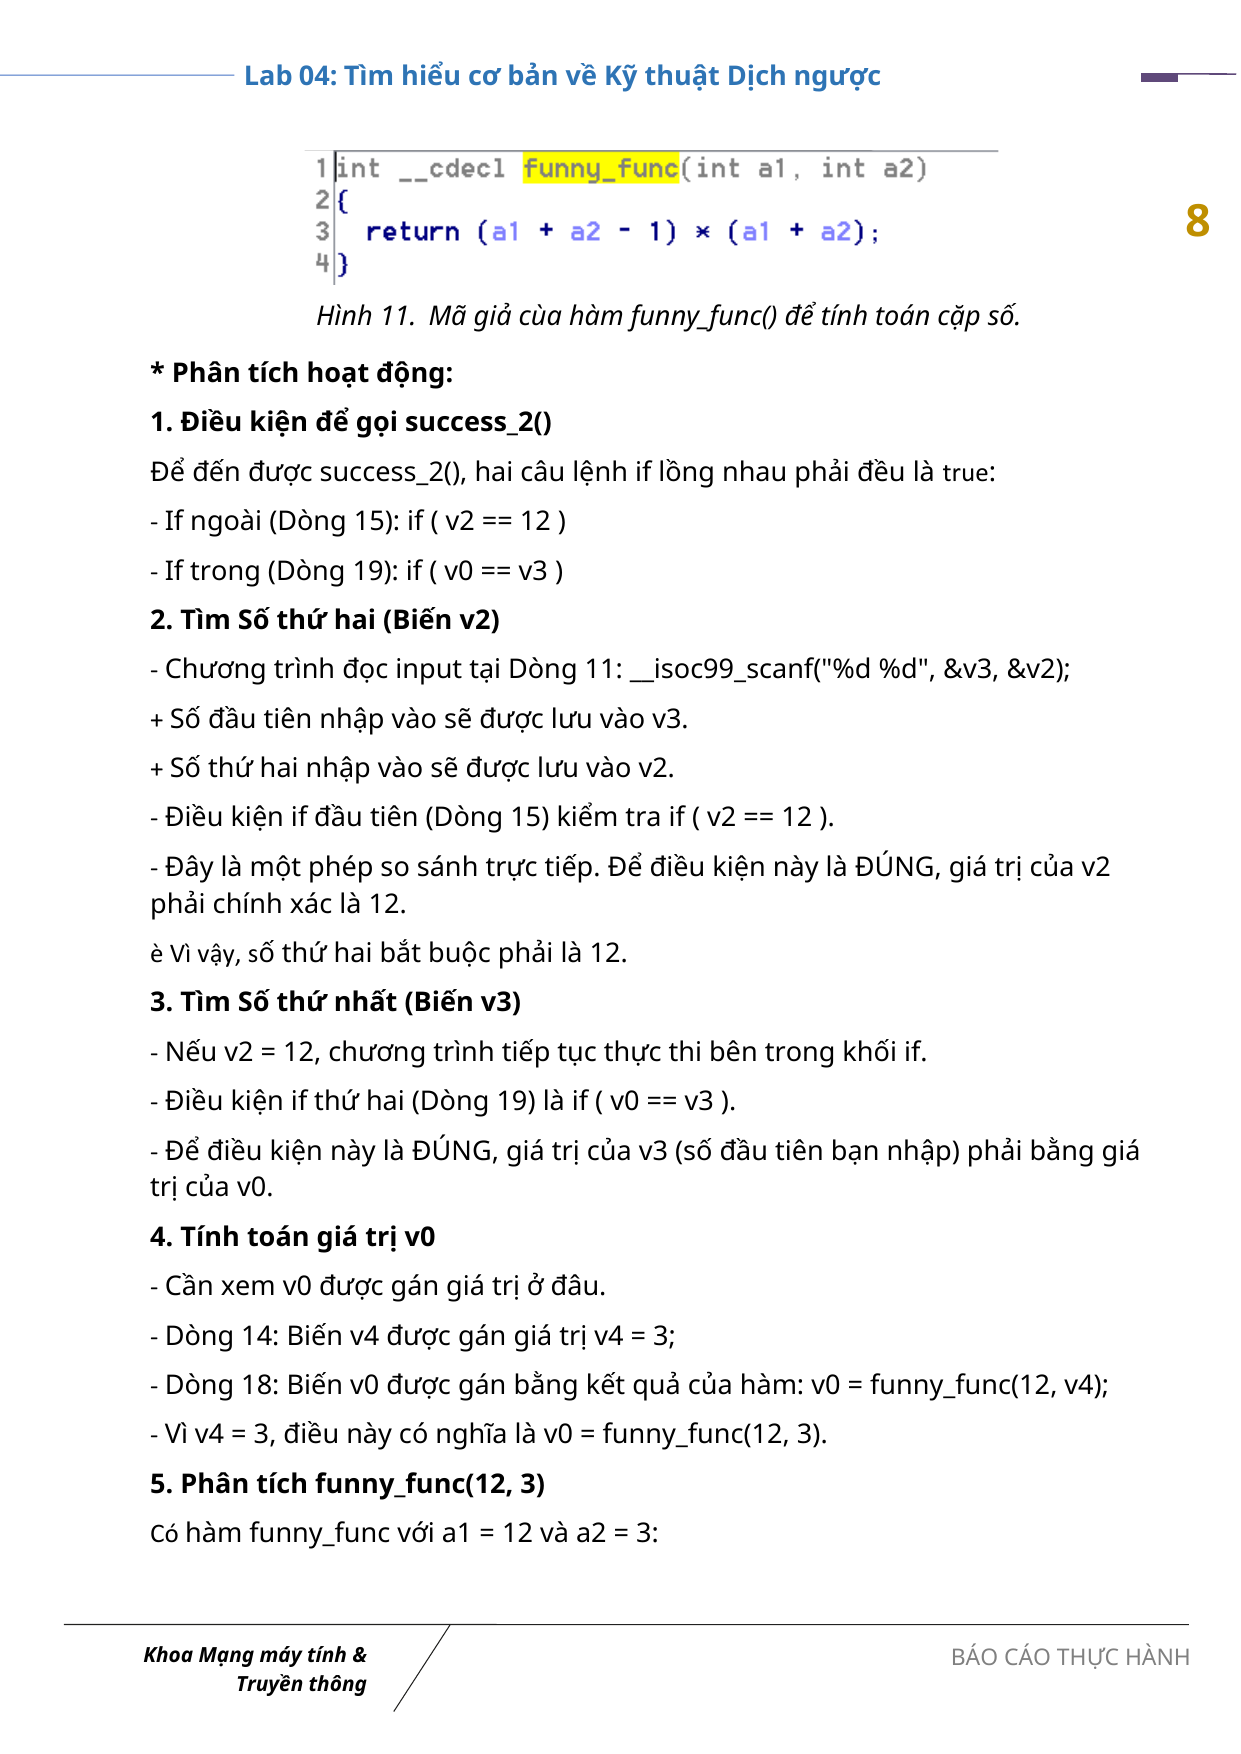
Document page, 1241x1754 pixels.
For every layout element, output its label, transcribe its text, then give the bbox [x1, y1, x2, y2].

text - If ngoài (Dòng 15): if ( v2 == 12 ) [150, 502, 1153, 538]
text - Đây là một phép so sánh trực tiếp. Để điều kiện này là ĐÚNG, giá trị của v2 phải chính xác là 12. [150, 847, 1153, 921]
text - Điều kiện if đầu tiên (Dòng 15) kiểm tra if ( v2 == 12 ). [150, 798, 1153, 835]
text - If trong (Dòng 19): if ( v0 == v3 ) [150, 551, 1153, 588]
text Có hàm funny_func với a1 = 12 và a2 = 3: [150, 1513, 1153, 1550]
picture [304, 150, 999, 285]
text - Dòng 18: Biến v0 được gán bằng kết quả của hàm: v0 = funny_func(12, v4); [150, 1365, 1153, 1402]
text è Vì vậy, số thứ hai bắt buộc phải là 12. [150, 933, 1153, 970]
text - Điều kiện if thứ hai (Dòng 19) là if ( v0 == v3 ). [150, 1082, 1153, 1118]
text * Phân tích hoạt động: [150, 353, 1153, 390]
text - Cần xem v0 được gán giá trị ở đâu. [150, 1267, 1153, 1303]
text - Chương trình đọc input tại Dòng 11: __isoc99_scanf("%d %d", &v3, &v2); [150, 650, 1153, 687]
text - Dòng 14: Biến v4 được gán giá trị v4 = 3; [150, 1316, 1153, 1353]
text Để đến được success_2(), hai câu lệnh if lồng nhau phải đều là true: [150, 452, 1153, 489]
text + Số thứ hai nhập vào sẽ được lưu vào v2. [150, 748, 1153, 785]
text - Nếu v2 = 12, chương trình tiếp tục thực thi bên trong khối if. [150, 1032, 1153, 1069]
text - Để điều kiện này là ĐÚNG, giá trị của v3 (số đầu tiên bạn nhập) phải bằng giá trị của v0. [150, 1131, 1153, 1205]
text 2. Tìm Số thứ hai (Biến v2) [150, 600, 1153, 637]
text 5. Phân tích funny_func(12, 3) [150, 1464, 1153, 1501]
text 1. Điều kiện để gọi success_2() [150, 403, 1153, 440]
text 4. Tính toán giá trị v0 [150, 1217, 1153, 1254]
text + Số đầu tiên nhập vào sẽ được lưu vào v3. [150, 699, 1153, 736]
text - Vì v4 = 3, điều này có nghĩa là v0 = funny_func(12, 3). [150, 1415, 1153, 1452]
text 3. Tìm Số thứ nhất (Biến v3) [150, 983, 1153, 1020]
text Mã giả cùa hàm funny_func() để tính toán cặp số. [187, 297, 1153, 334]
